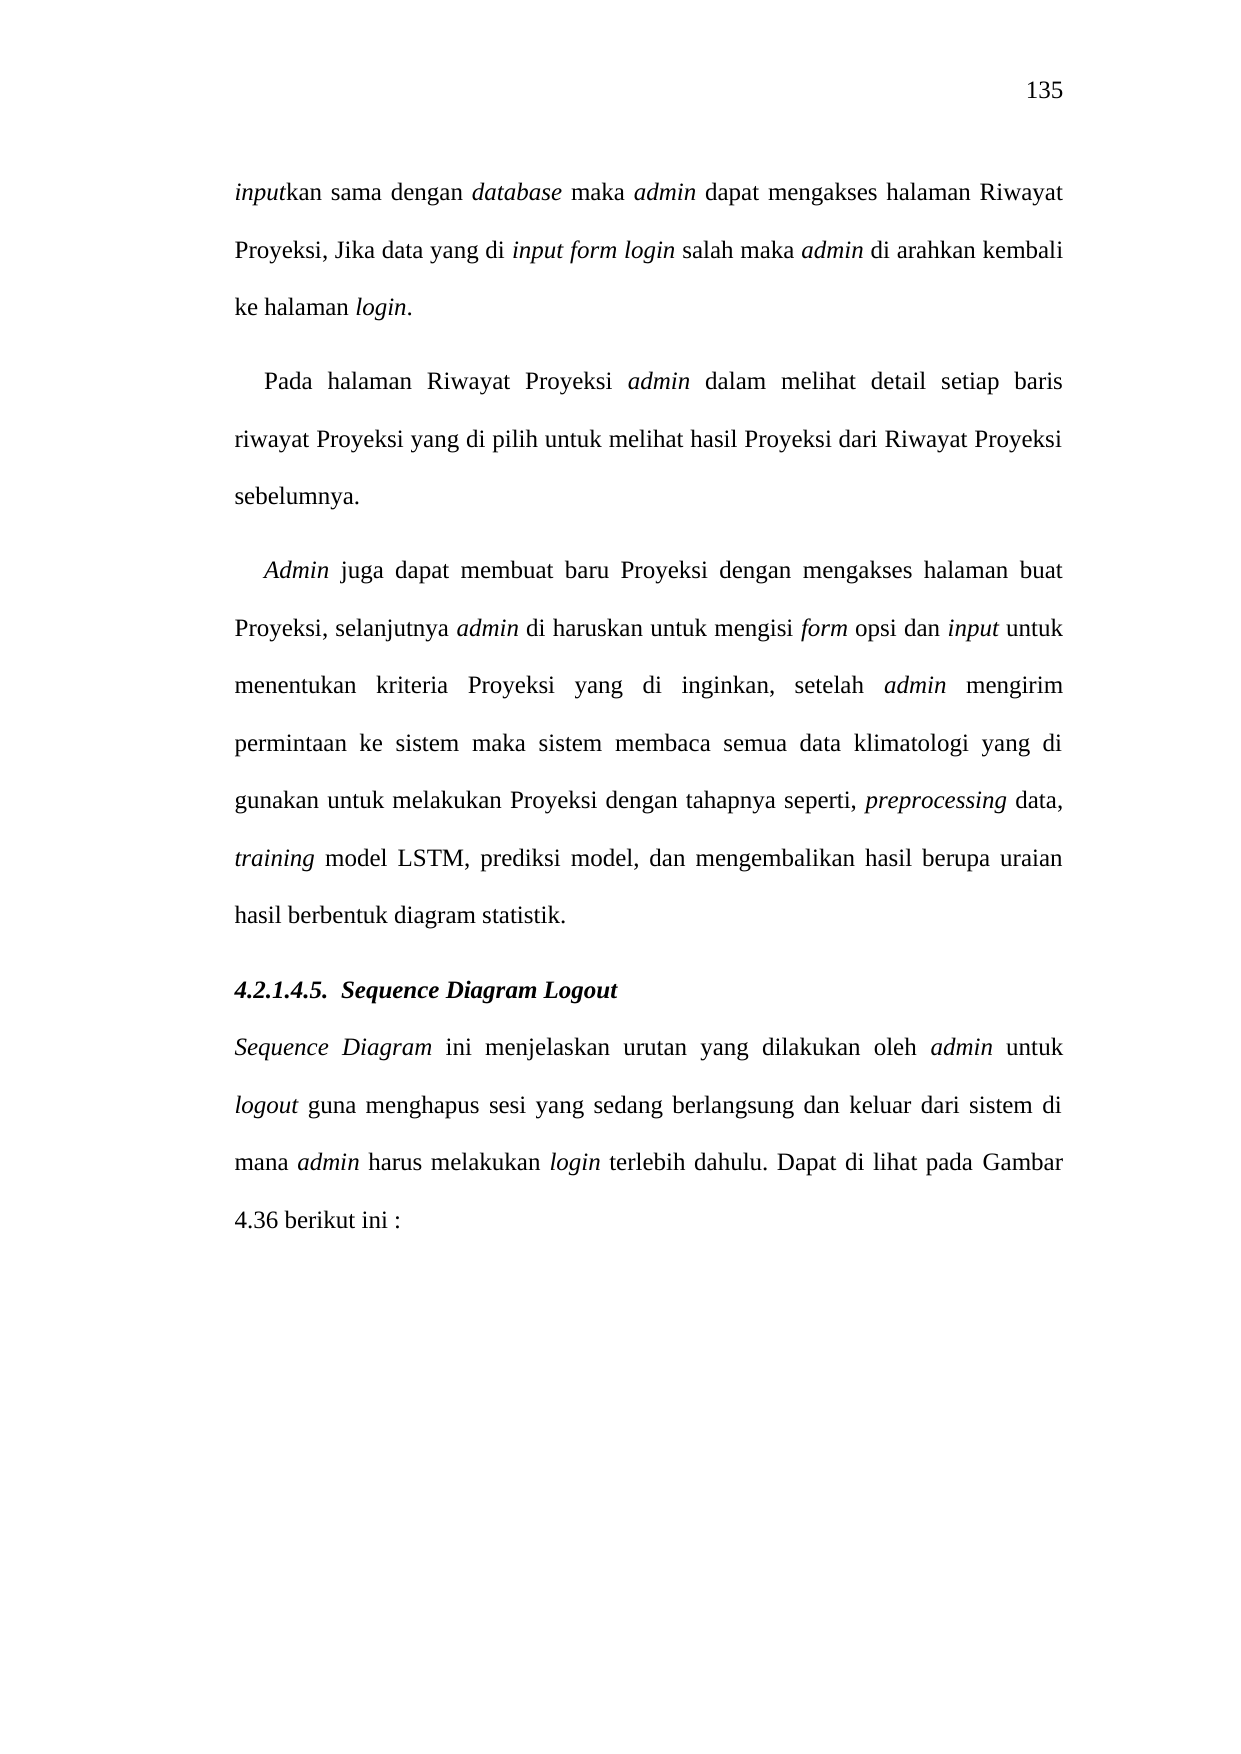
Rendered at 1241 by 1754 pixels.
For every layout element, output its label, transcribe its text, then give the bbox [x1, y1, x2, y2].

text Pada halaman Riwayat Proyeksi admin dalam melihat detail setiap baris riwayat Proyeksi yang di pilih untuk melihat hasil Proyeksi dari Riwayat Proyeksi sebelumnya. [234, 366, 1063, 510]
text Admin juga dapat membuat baru Proyeksi dengan mengakses halaman buat Proyeksi, selanjutnya admin di haruskan untuk mengisi form opsi dan input untuk menentukan kriteria Proyeksi yang di inginkan, setelah admin mengirim permintaan ke sistem maka sistem membaca semua data klimatologi yang di gunakan untuk melakukan Proyeksi dengan tahapnya seperti, preprocessing data, training model LSTM, prediksi model, dan mengembalikan hasil berupa uraian hasil berbentuk diagram statistik. [234, 556, 1063, 929]
subtitle Sequence Diagram Logout [234, 975, 1063, 1003]
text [234, 177, 1063, 321]
